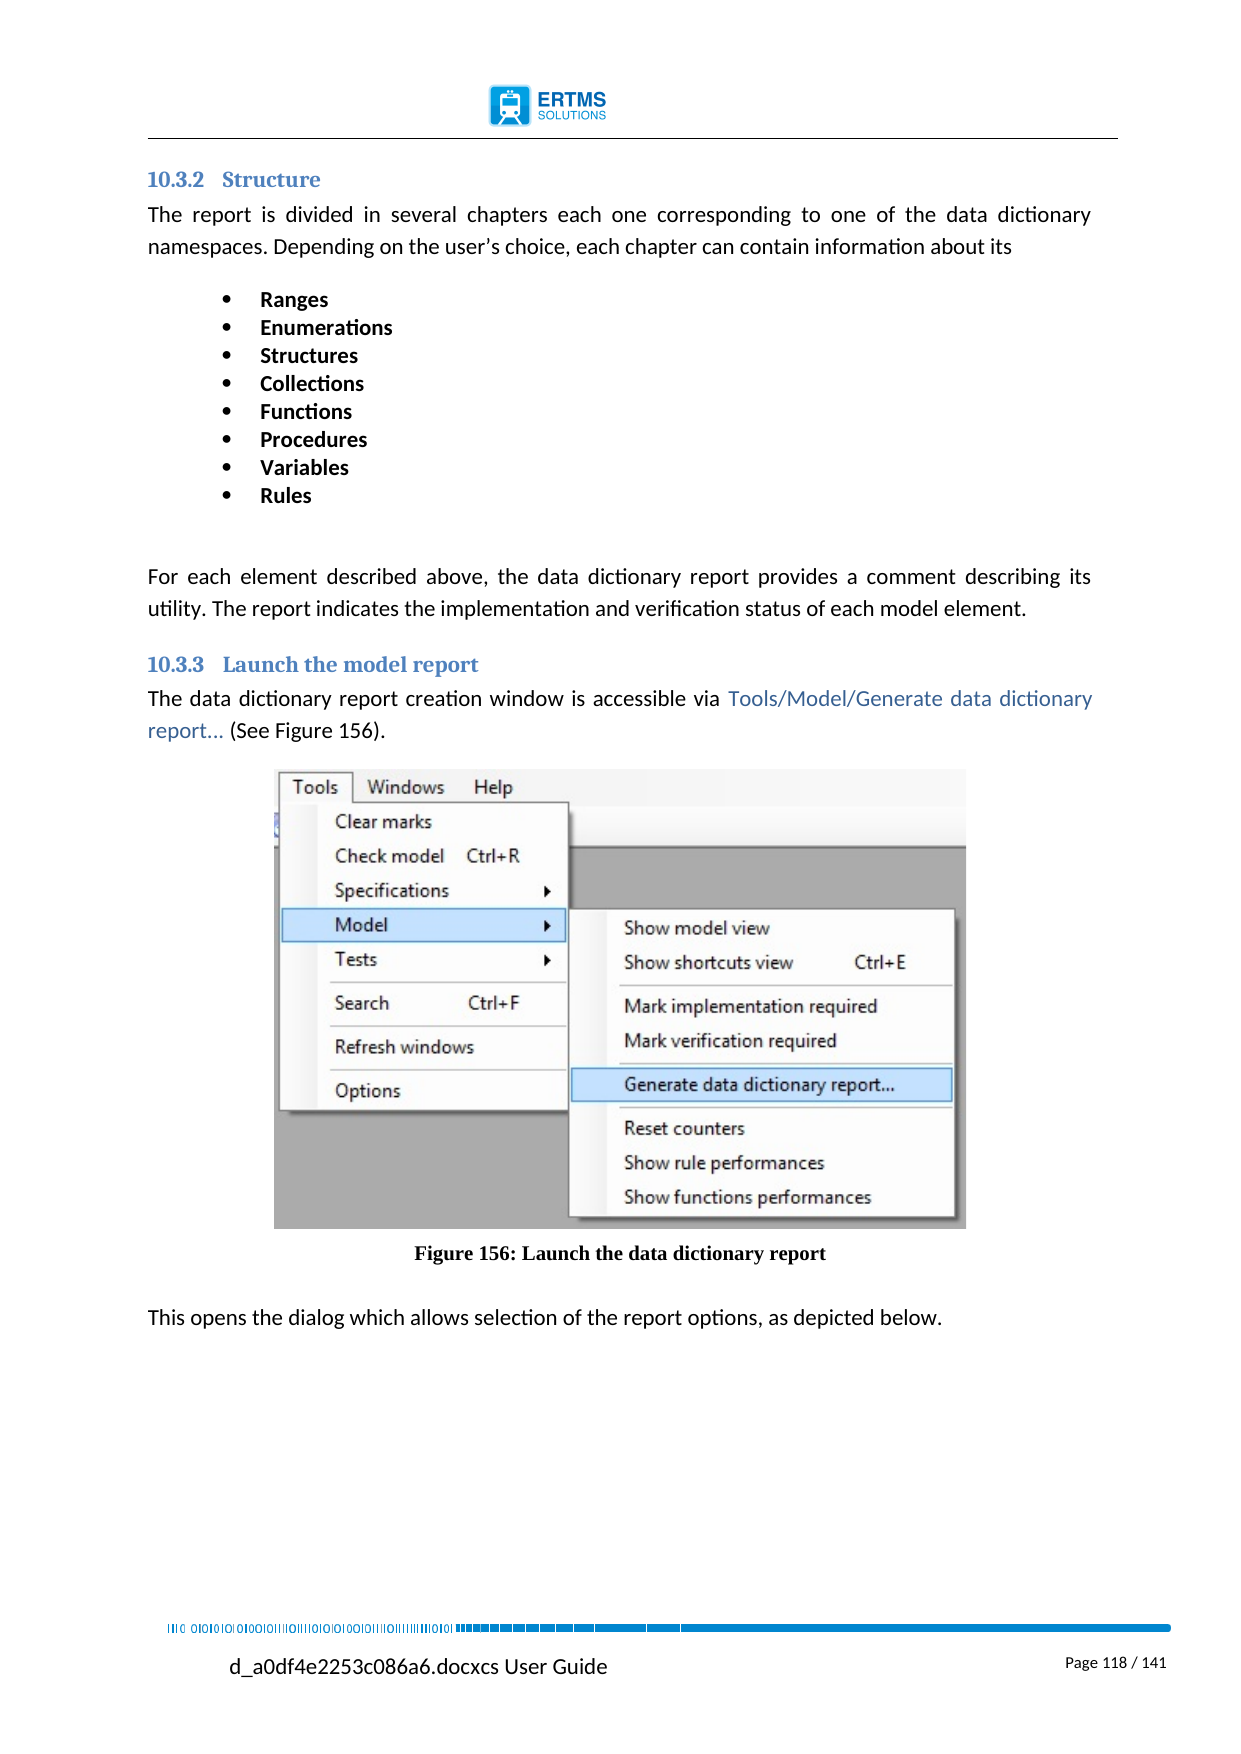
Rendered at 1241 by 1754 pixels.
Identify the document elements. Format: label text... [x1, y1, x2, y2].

list Rules [223, 481, 1093, 509]
subtitle Launch the model report [148, 651, 1093, 678]
text For each element described above, the data dictionary report provides a comment describing its utility. The report indicates the implementation and verification status of each model element. [148, 562, 1093, 622]
list Structures [223, 341, 1093, 369]
picture [274, 769, 967, 1229]
list Procedures [223, 425, 1093, 453]
text The data dictionary report creation window is accessible via Tools/Model/Generate data dictionary report... (See Figure 152). [148, 684, 1093, 744]
list Collections [223, 369, 1093, 397]
text The report is divided in several chapters each one corresponding to one of the data dictionary namespaces. Depending on the user’s choice, each chapter can contain information about its [148, 200, 1093, 260]
list Ranges [223, 285, 1093, 313]
text Figure 156: Launch the data dictionary report [148, 1241, 1093, 1265]
picture [477, 73, 617, 138]
list Functions [223, 397, 1093, 425]
text This opens the dialog which allows selection of the report options, as depicted below. [148, 1303, 1093, 1331]
picture [167, 1624, 1171, 1633]
list Variables [223, 453, 1093, 481]
subtitle Structure [148, 167, 1093, 193]
list Enumerations [223, 313, 1093, 341]
